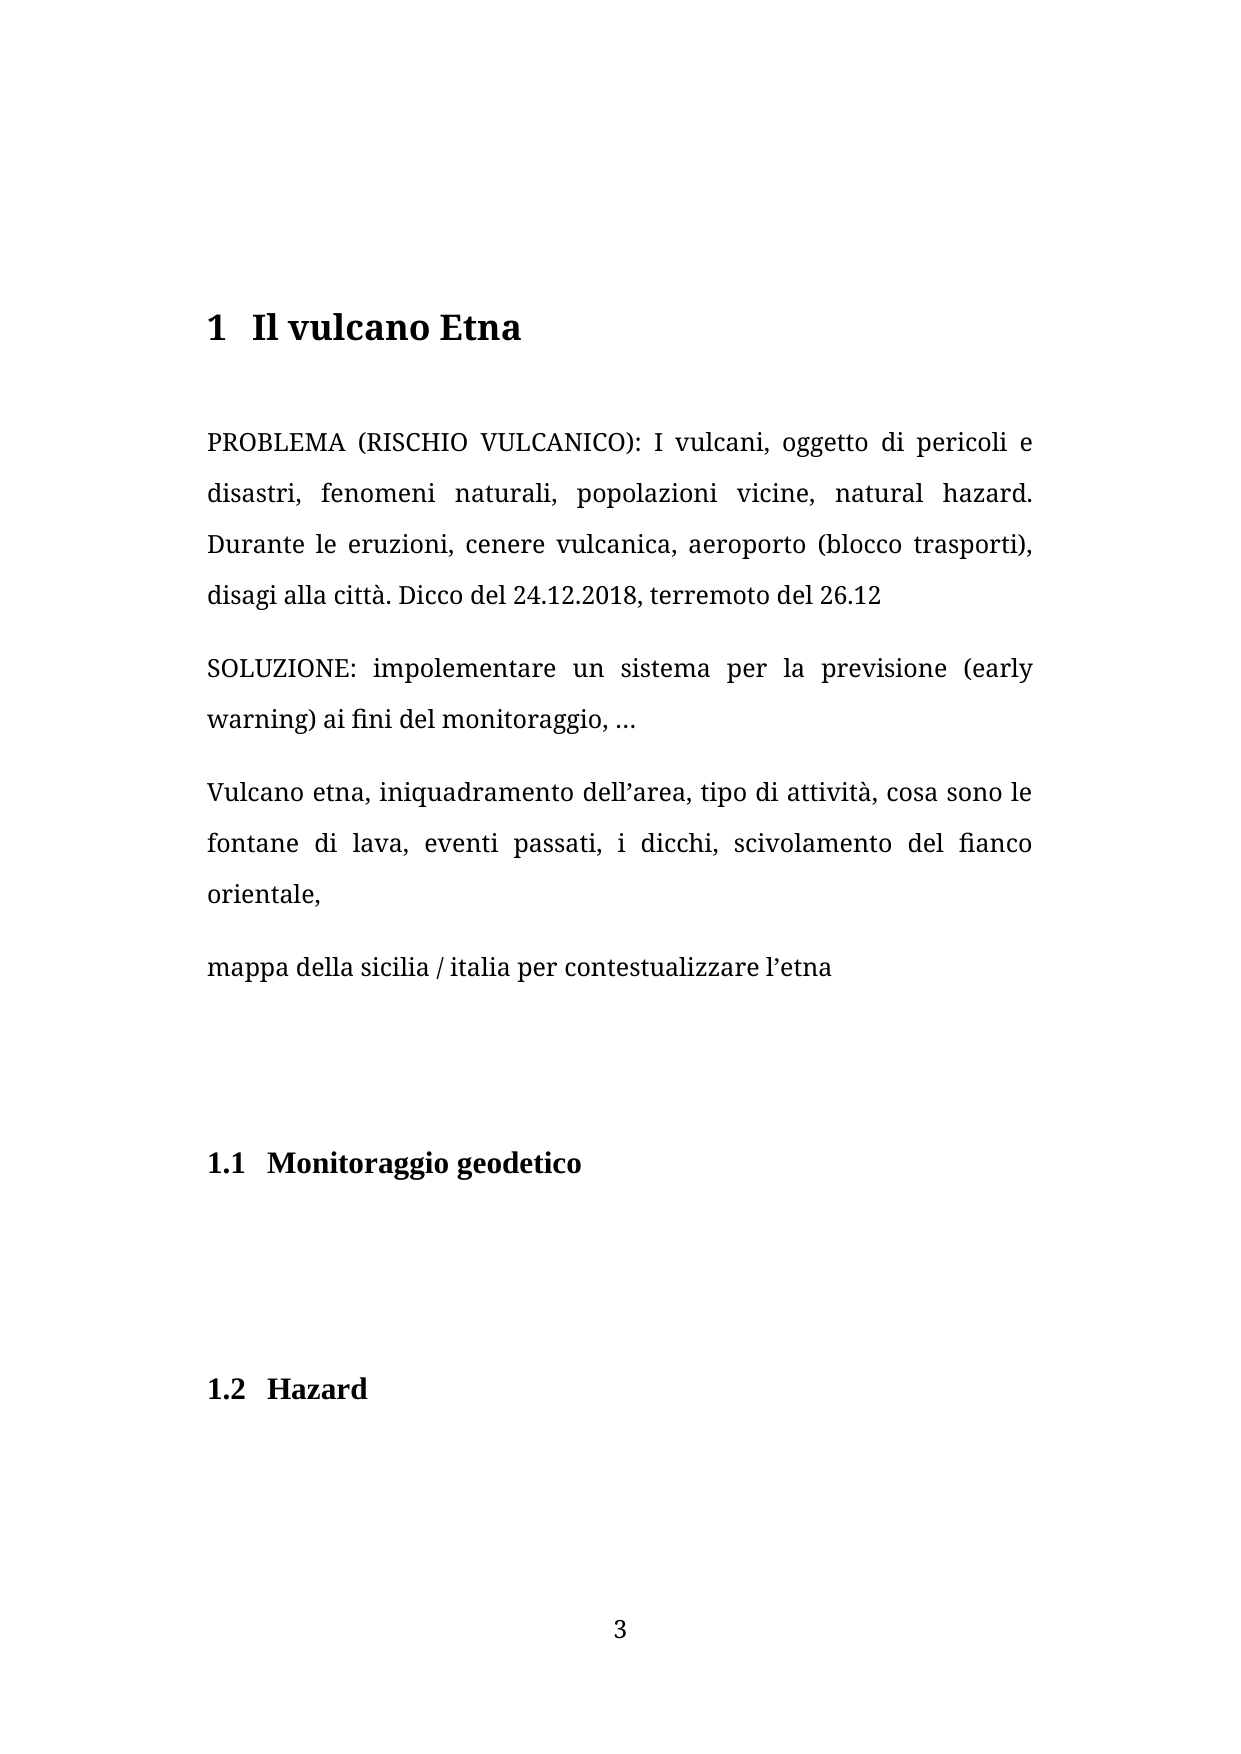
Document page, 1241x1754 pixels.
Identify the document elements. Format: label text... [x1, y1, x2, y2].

text PROBLEMA (RISCHIO VULCANICO): I vulcani, oggetto di pericoli e disastri, fenomeni naturali, popolazioni vicine, natural hazard. Durante le eruzioni, cenere vulcanica, aeroporto (blocco trasporti), disagi alla città. Dicco del 24.12.2018, terremoto del 26.12 [207, 424, 1033, 612]
text Vulcano etna, iniquadramento dell’area, tipo di attività, cosa sono le fontane di lava, eventi passati, i dicchi, scivolamento del fianco orientale, [207, 774, 1033, 911]
text SOLUZIONE: impolementare un sistema per la previsione (early warning) ai fini del monitoraggio, … [207, 651, 1033, 736]
subtitle Monitoraggio geodetico [207, 1144, 1033, 1180]
subtitle Il vulcano Etna [207, 302, 1033, 350]
text mappa della sicilia / italia per contestualizzare l’etna [207, 949, 1033, 983]
subtitle Hazard [207, 1370, 1033, 1406]
